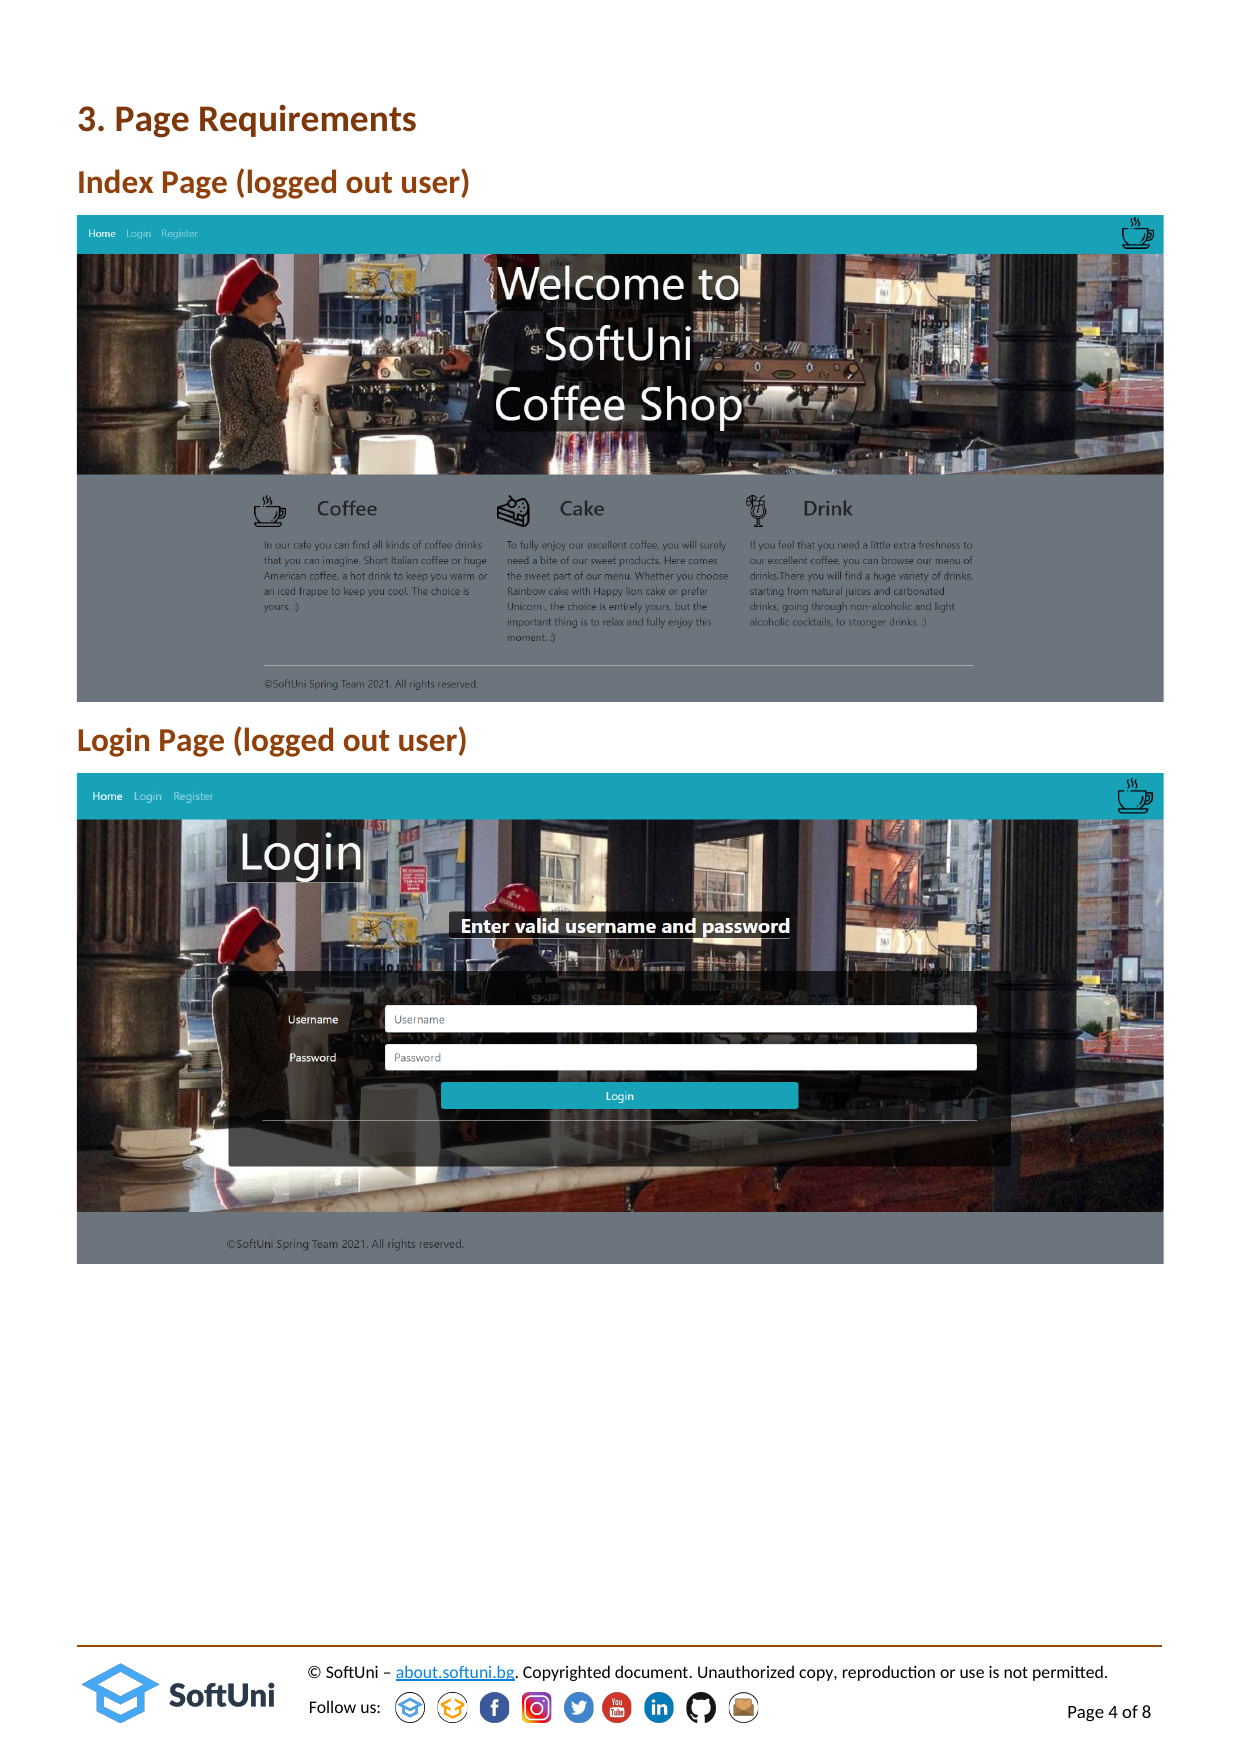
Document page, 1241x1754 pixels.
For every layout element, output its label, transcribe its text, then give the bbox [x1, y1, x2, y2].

picture [658, 1705, 667, 1714]
picture [76, 215, 1164, 702]
picture [602, 1692, 632, 1723]
picture [437, 1692, 468, 1723]
picture [728, 1692, 759, 1723]
picture [522, 1692, 552, 1723]
picture [644, 1714, 653, 1723]
subtitle Index Page (logged out user) [77, 161, 1163, 201]
picture [76, 773, 1164, 1264]
subtitle Page Requirements [77, 95, 1163, 141]
picture [564, 1692, 594, 1723]
subtitle Login Page (logged out user) [77, 718, 1163, 759]
picture [686, 1692, 716, 1723]
picture [395, 1692, 425, 1723]
picture [644, 1692, 653, 1701]
picture [665, 1714, 674, 1723]
picture [75, 1658, 281, 1729]
picture [479, 1692, 510, 1723]
picture [665, 1692, 674, 1701]
